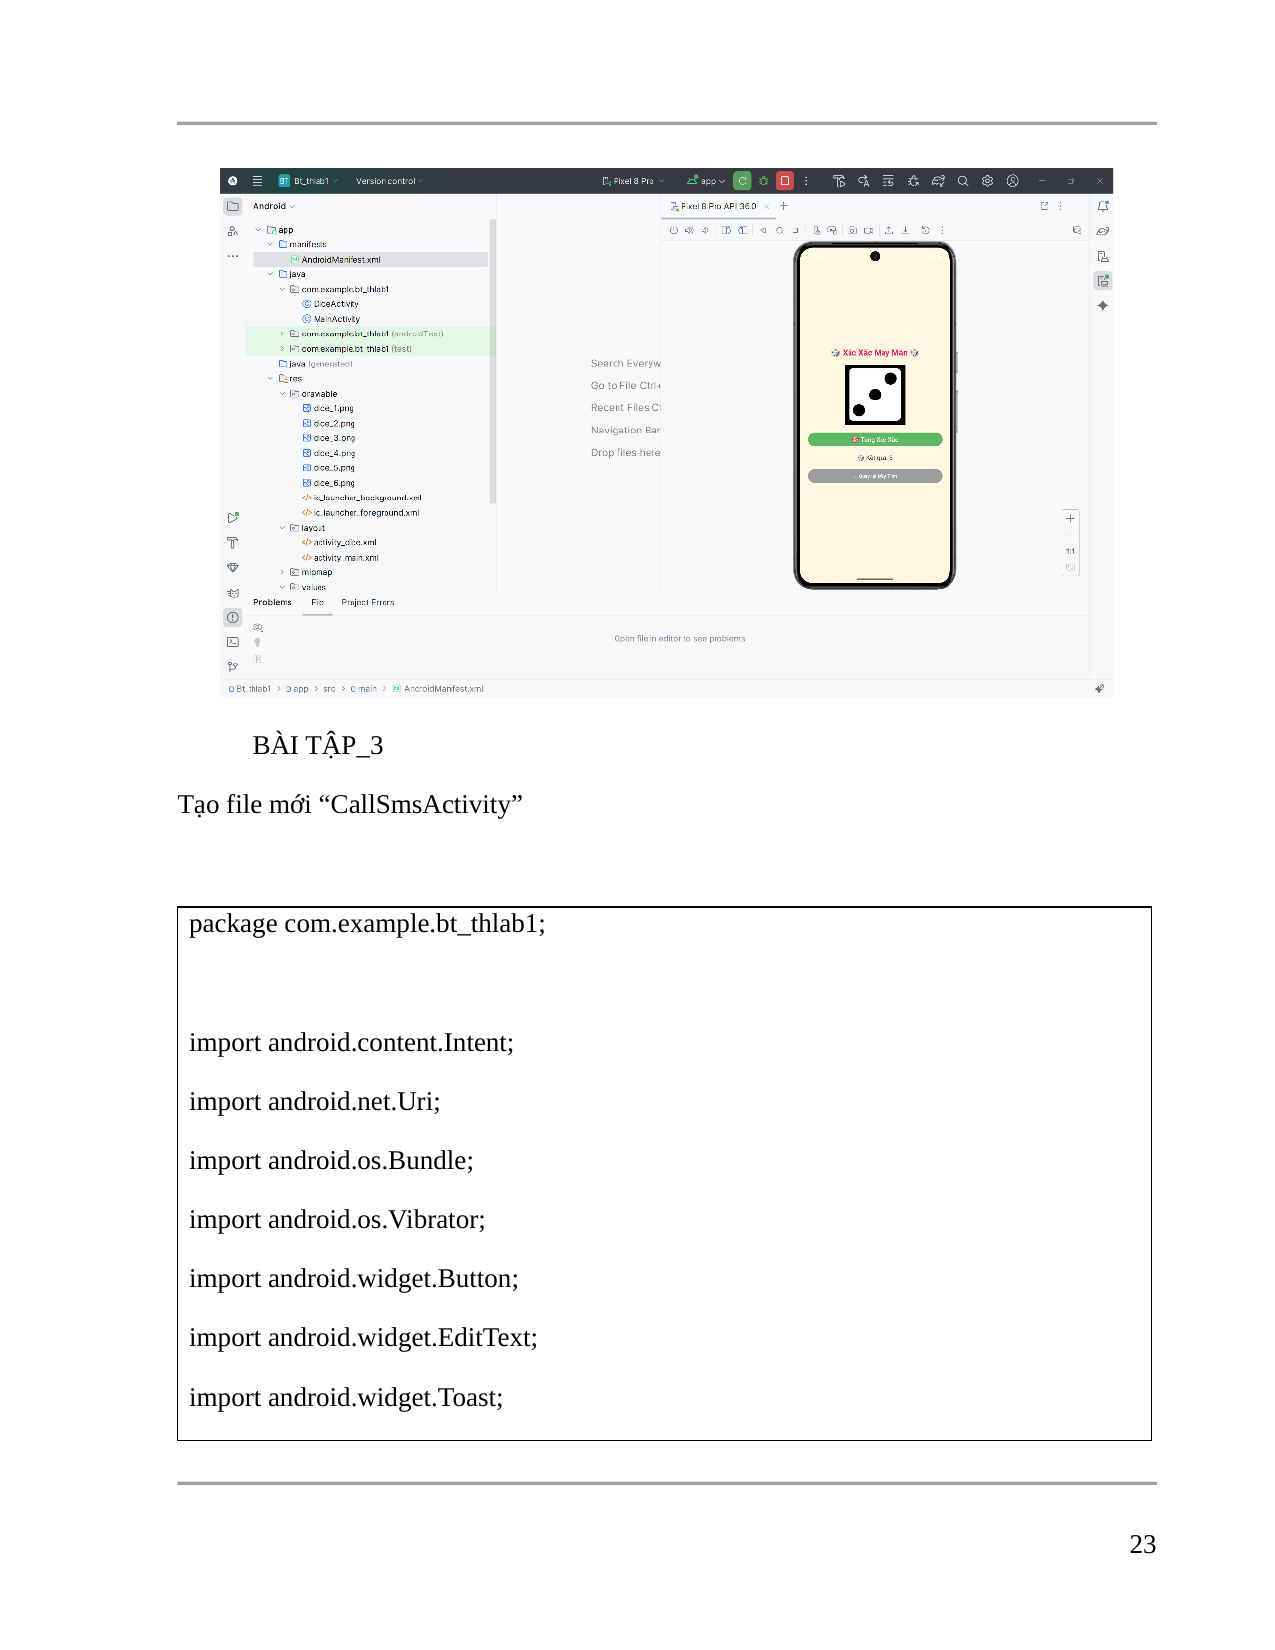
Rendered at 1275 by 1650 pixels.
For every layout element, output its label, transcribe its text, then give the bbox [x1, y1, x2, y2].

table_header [178, 908, 1151, 1440]
picture [220, 168, 1114, 697]
text Tạo file mới “CallSmsActivity” [177, 788, 1156, 819]
subtitle BÀI TẬP_3 [252, 729, 1156, 760]
